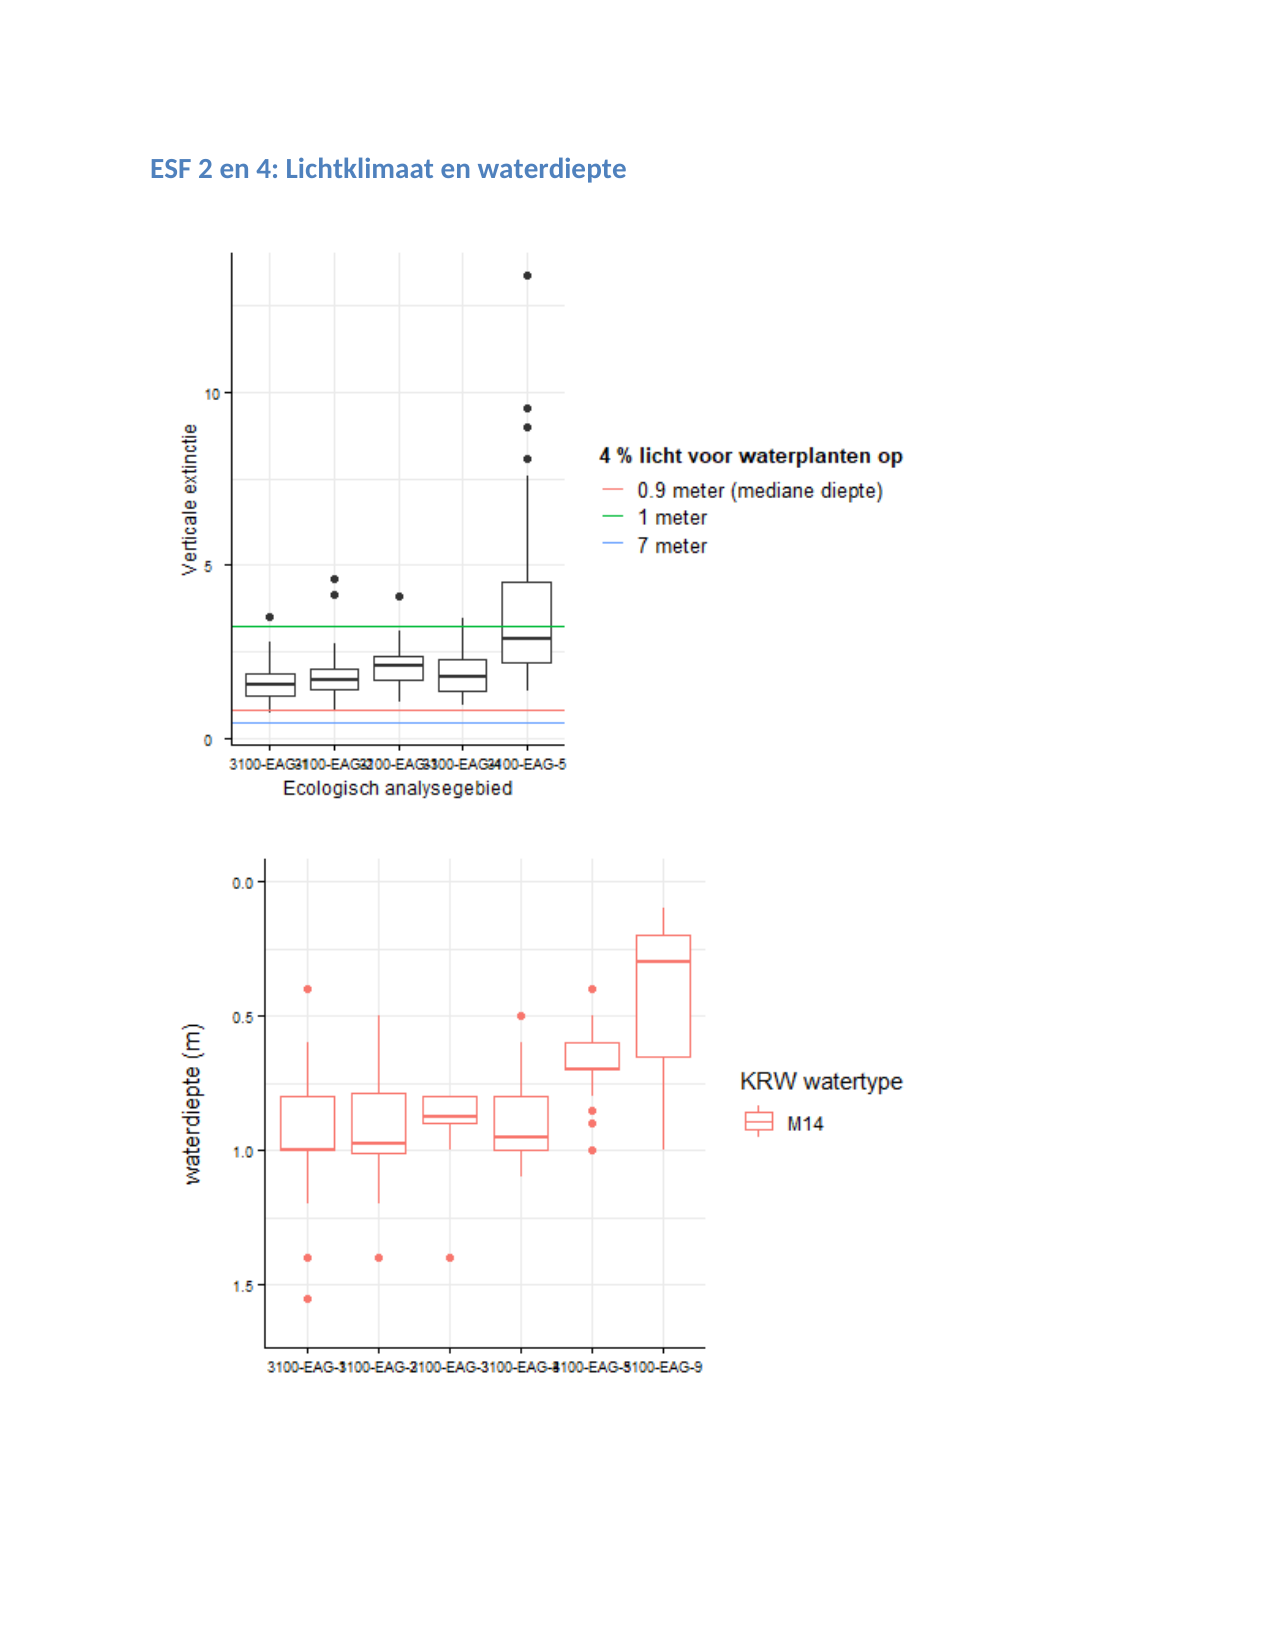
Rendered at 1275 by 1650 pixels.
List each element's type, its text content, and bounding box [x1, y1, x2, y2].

subtitle ESF 2 en 4: Lichtklimaat en waterdiepte [150, 150, 1125, 186]
picture [168, 204, 927, 1417]
